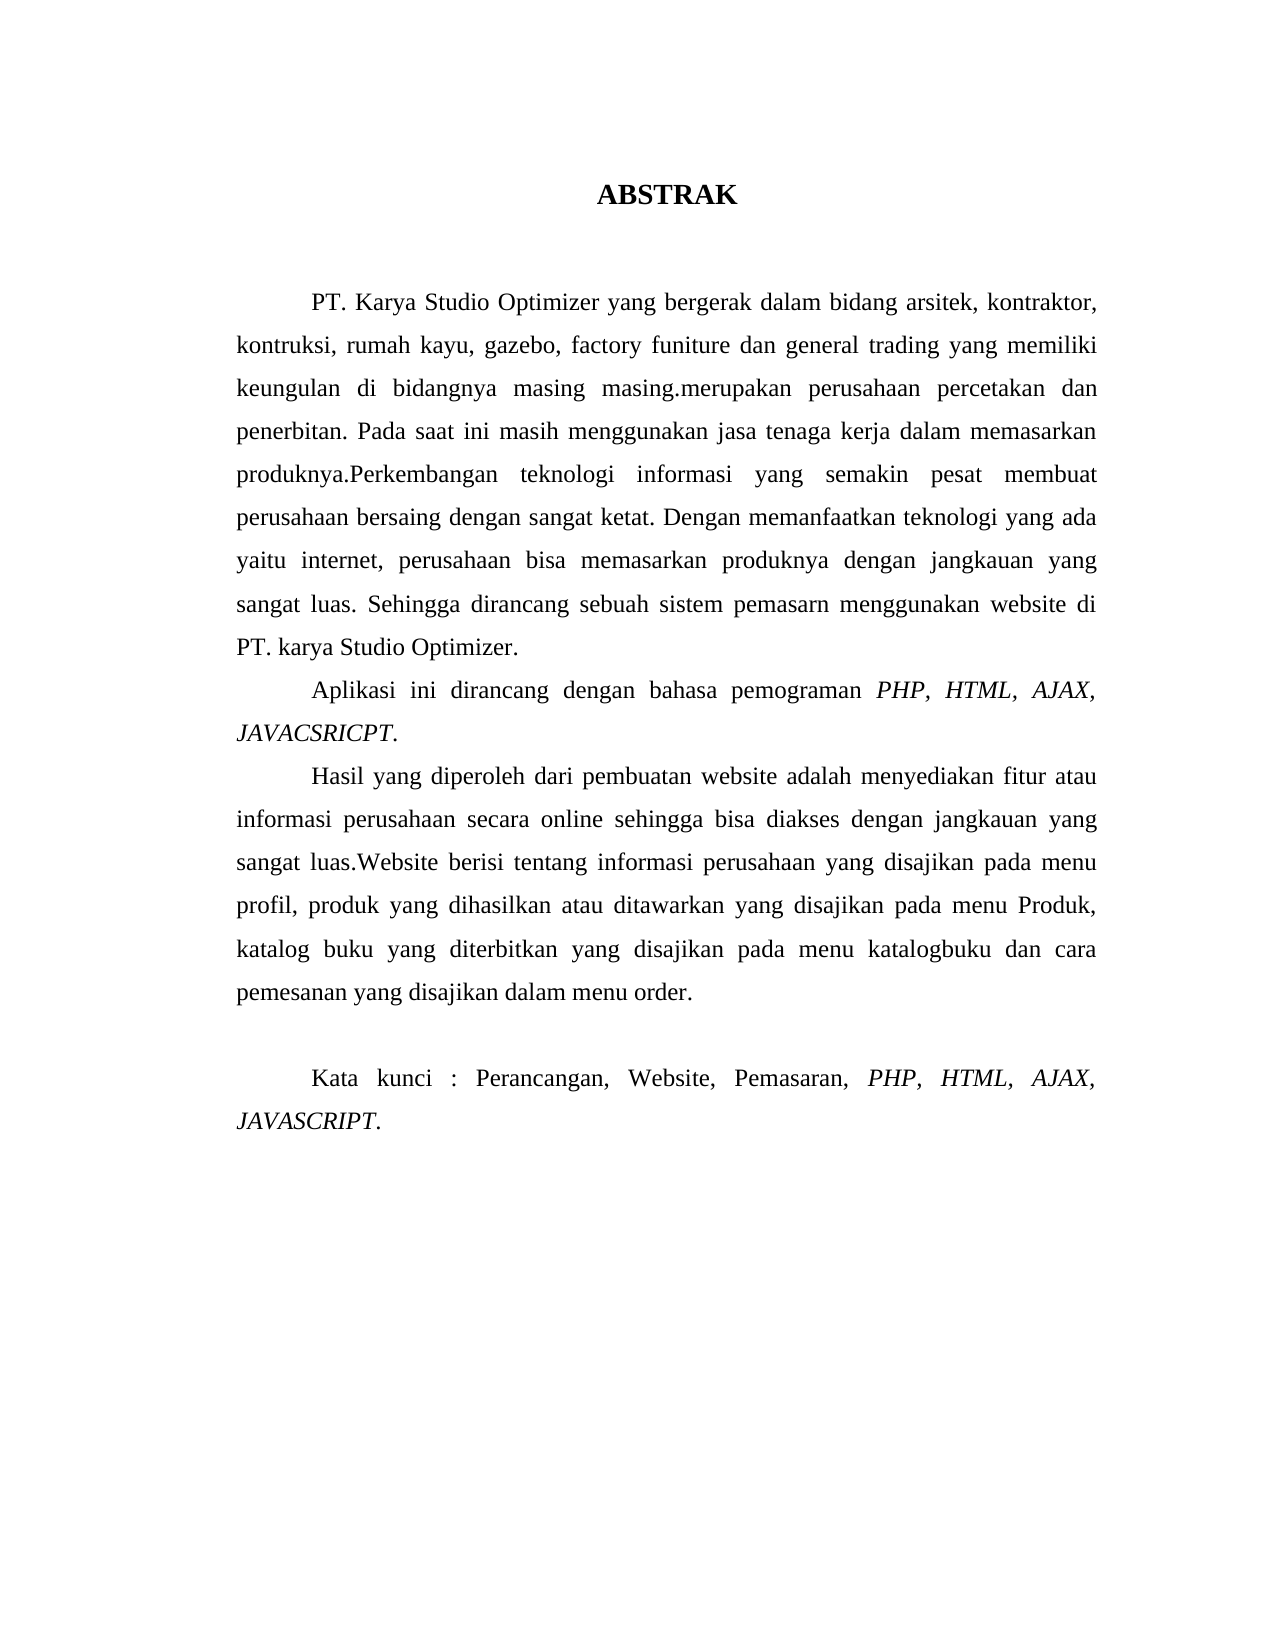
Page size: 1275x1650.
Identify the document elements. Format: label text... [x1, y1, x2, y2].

text Kata kunci : Perancangan, Website, Pemasaran, PHP, HTML, AJAX, JAVASCRIPT. [236, 1063, 1098, 1135]
text Aplikasi ini dirancang dengan bahasa pemograman PHP, HTML, AJAX, JAVACSRICPT. [236, 675, 1098, 747]
text PT. Karya Studio Optimizer yang bergerak dalam bidang arsitek, kontraktor, kontruksi, rumah kayu, gazebo, factory funiture dan general trading yang memiliki keungulan di bidangnya masing masing.merupakan perusahaan percetakan dan penerbitan. Pada saat ini masih menggunakan jasa tenaga kerja dalam memasarkan produknya.Perkembangan teknologi informasi yang semakin pesat membuat perusahaan bersaing dengan sangat ketat. Dengan memanfaatkan teknologi yang ada yaitu internet, perusahaan bisa memasarkan produknya dengan jangkauan yang sangat luas. Sehingga dirancang sebuah sistem pemasarn menggunakan website di PT. karya Studio Optimizer. [236, 287, 1098, 661]
text ABSTRAK [236, 177, 1098, 211]
text Hasil yang diperoleh dari pembuatan website adalah menyediakan fitur atau informasi perusahaan secara online sehingga bisa diakses dengan jangkauan yang sangat luas.Website berisi tentang informasi perusahaan yang disajikan pada menu profil, produk yang dihasilkan atau ditawarkan yang disajikan pada menu Produk, katalog buku yang diterbitkan yang disajikan pada menu katalogbuku dan cara pemesanan yang disajikan dalam menu order. [236, 761, 1098, 1006]
